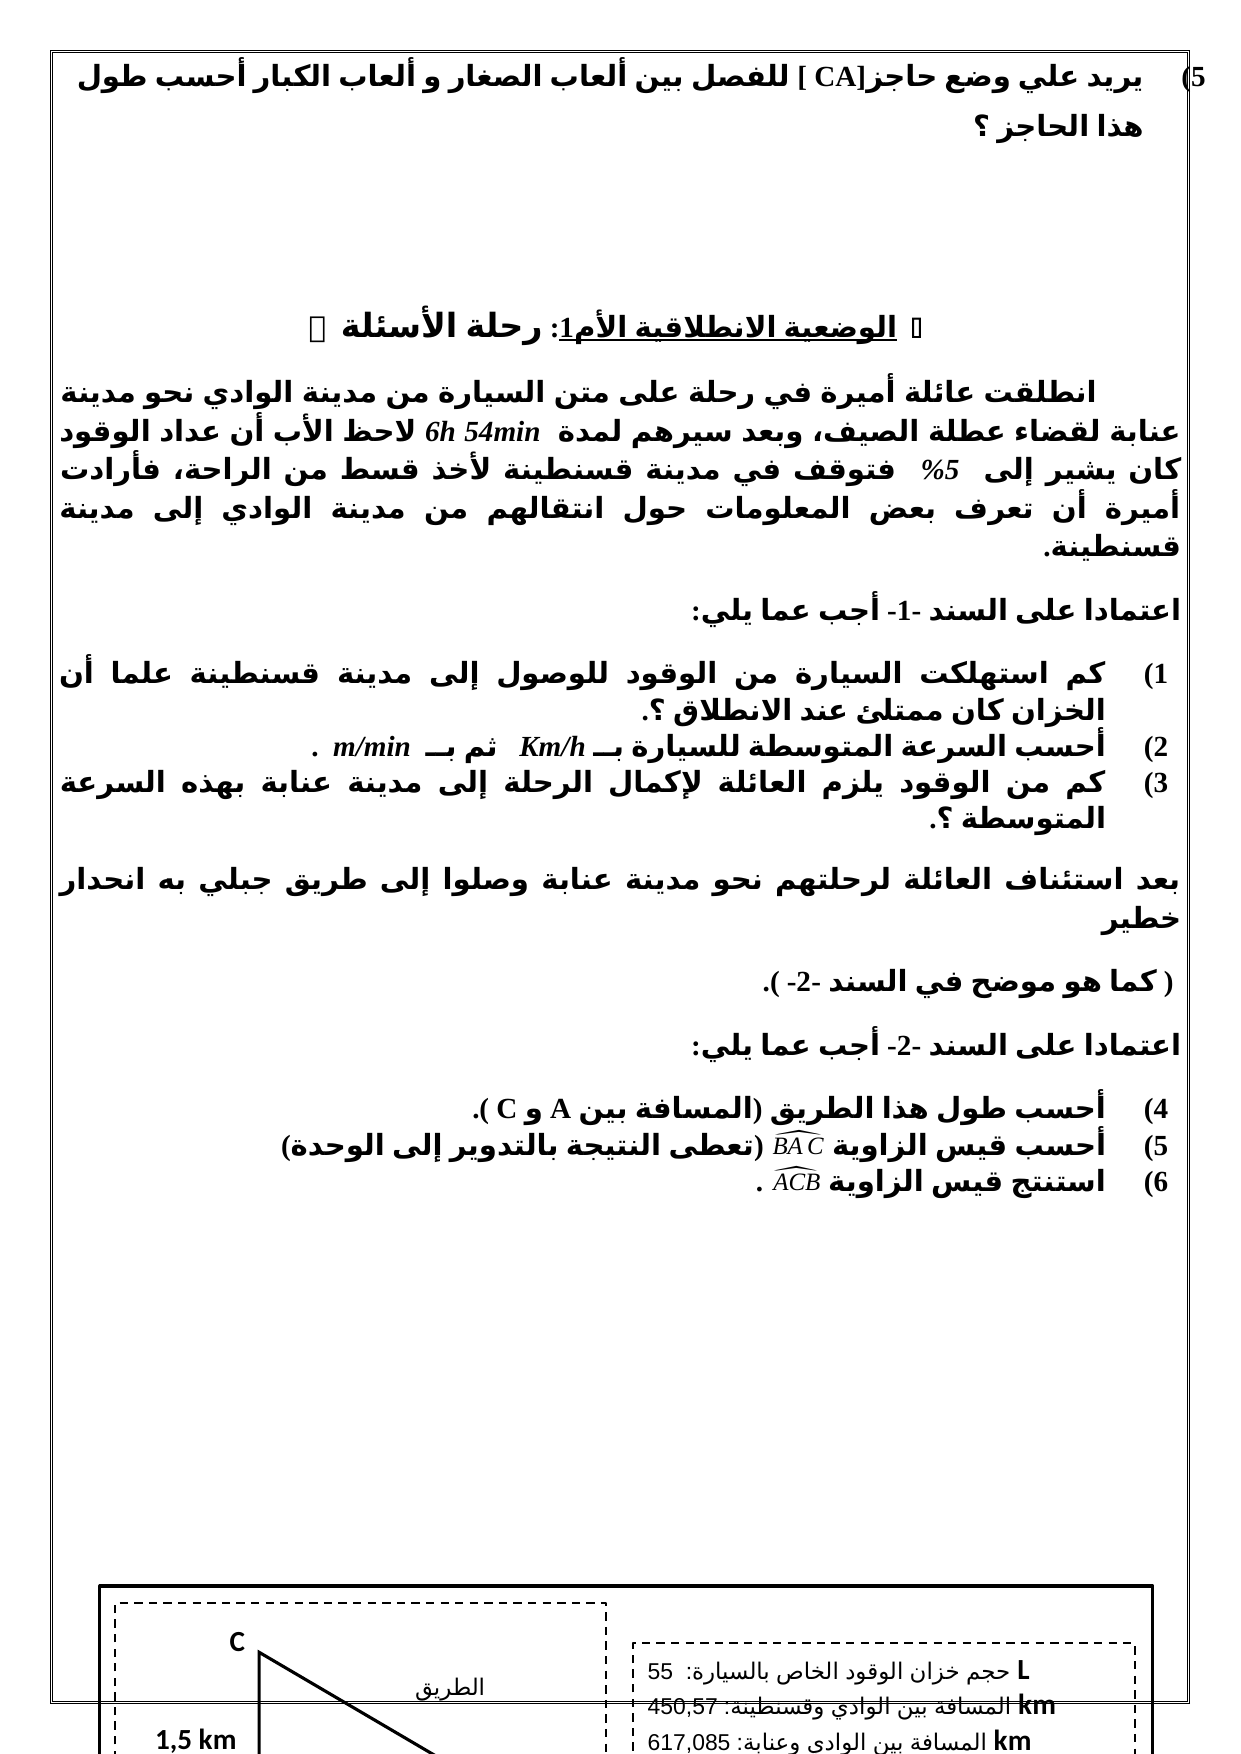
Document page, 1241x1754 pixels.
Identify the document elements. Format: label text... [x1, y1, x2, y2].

text اعتمادا على السند -2- أجب عما يلي: [59, 1028, 1181, 1061]
text الوضعية الانطلاقية الأم1: رحلة الأسئلة [59, 306, 1181, 344]
list كم استهلكت السيارة من الوقود للوصول إلى مدينة قسنطينة علما أن الخزان كان ممتلئ عند الانطلاق ؟. [59, 657, 1144, 726]
text ( كما هو موضح في السند -2- ). [59, 964, 1181, 998]
text بعد استئناف العائلة لرحلتهم نحو مدينة عنابة وصلوا إلى طريق جبلي به انحدار خطير [59, 862, 1181, 934]
text انطلقت عائلة أميرة في رحلة على متن السيارة من مدينة الوادي نحو مدينة عنابة لقضاء عطلة الصيف، وبعد سيرهم لمدة 6h 54min لاحظ الأب أن عداد الوقود كان يشير إلى 5% فتوقف في مدينة قسنطينة لأخذ قسط من الراحة، فأرادت أميرة أن تعرف بعض المعلومات حول انتقالهم من مدينة الوادي إلى مدينة قسنطينة. [59, 375, 1181, 563]
list يريد علي وضع حاجز[CA ] للفصل بين ألعاب الصغار و ألعاب الكبار أحسب طول هذا الحاجز ؟ [59, 59, 1181, 143]
list استنتج قيس الزاوية . [59, 1164, 1144, 1197]
list أحسب قيس الزاوية (تعطى النتيجة بالتدوير إلى الوحدة) [59, 1128, 1144, 1161]
list أحسب طول هذا الطريق (المسافة بين A و C ). [59, 1091, 1144, 1125]
text اعتمادا على السند -1- أجب عما يلي: [59, 593, 1181, 627]
list أحسب السرعة المتوسطة للسيارة بــ Km/h ثم بــ m/min . [59, 729, 1144, 762]
list كم من الوقود يلزم العائلة لإكمال الرحلة إلى مدينة عنابة بهذه السرعة المتوسطة ؟. [59, 765, 1144, 835]
